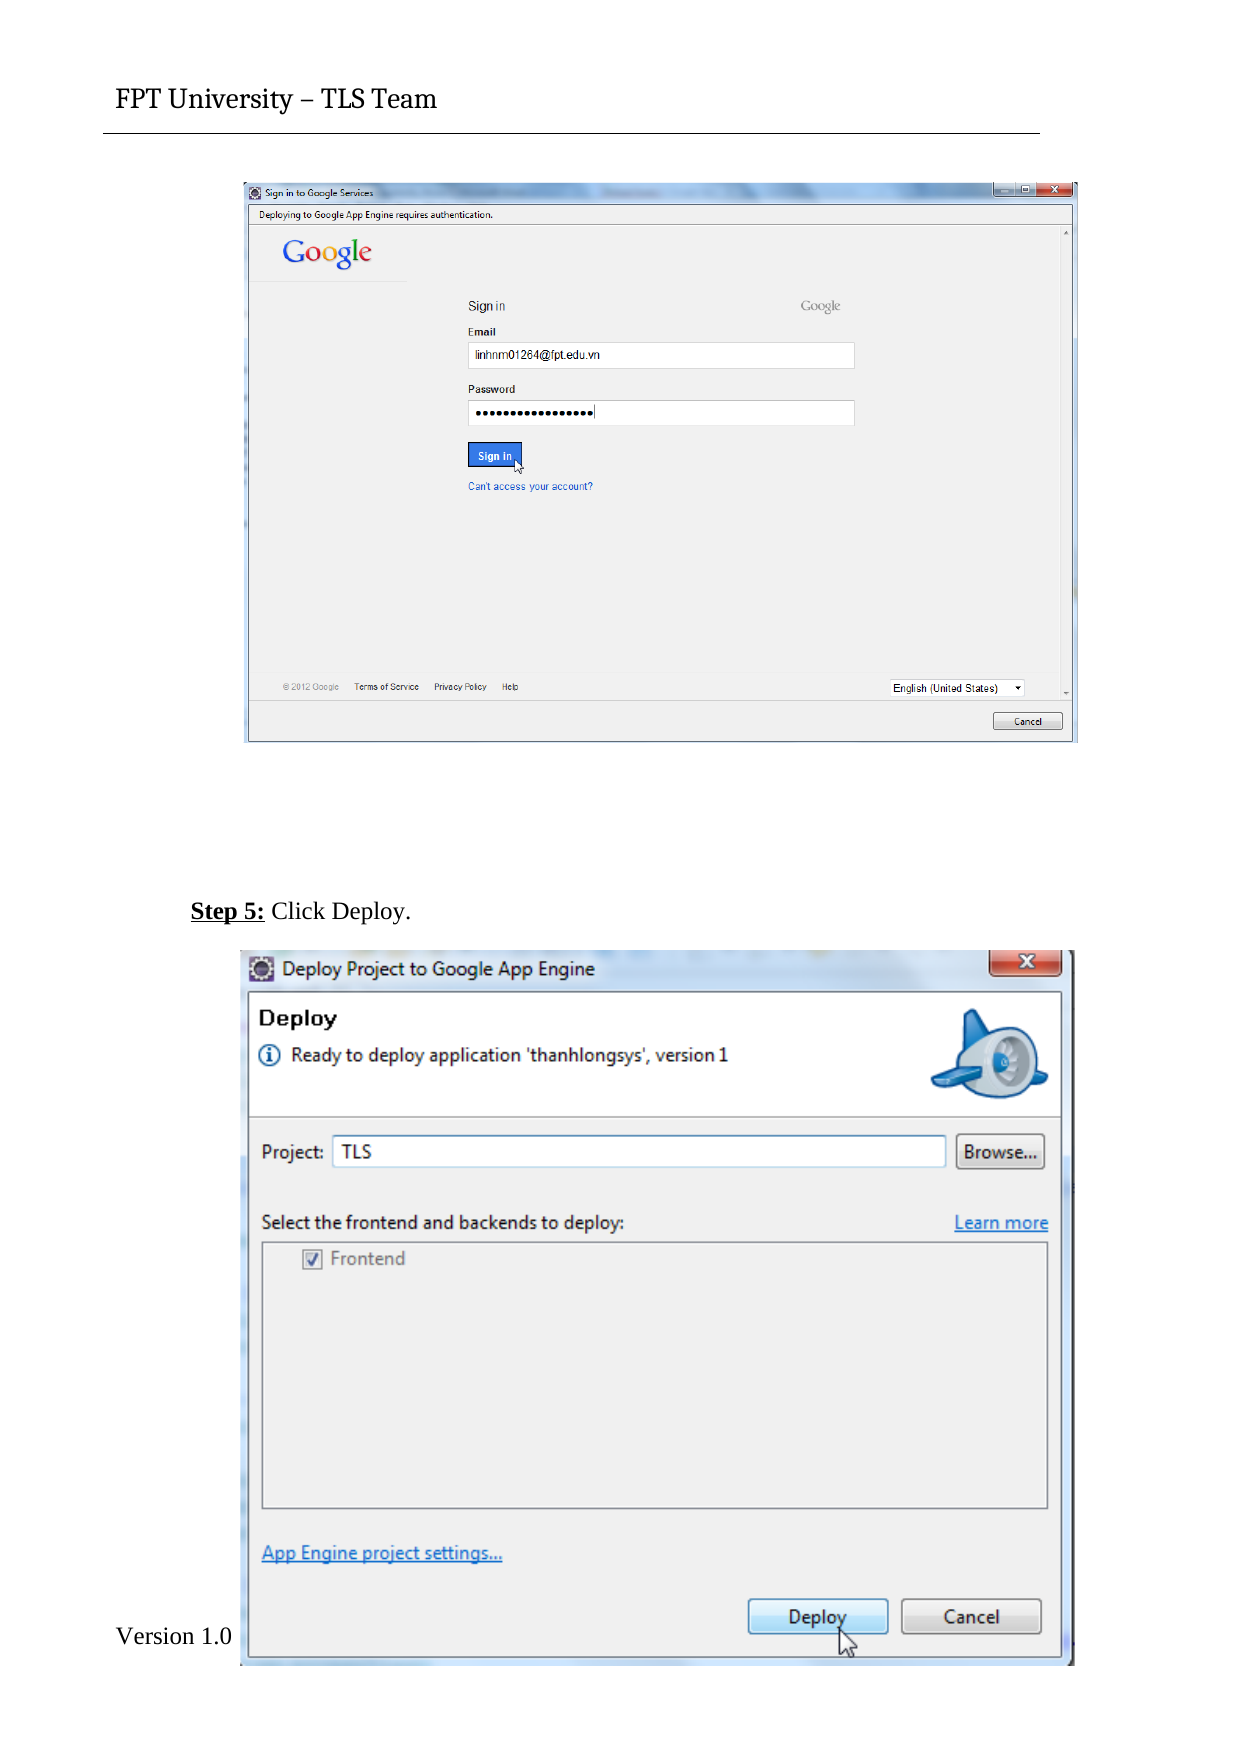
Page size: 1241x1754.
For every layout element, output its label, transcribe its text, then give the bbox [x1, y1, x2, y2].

text Step 5: Click Deploy. [115, 896, 1053, 925]
picture [240, 950, 1075, 1666]
picture [243, 182, 1078, 742]
